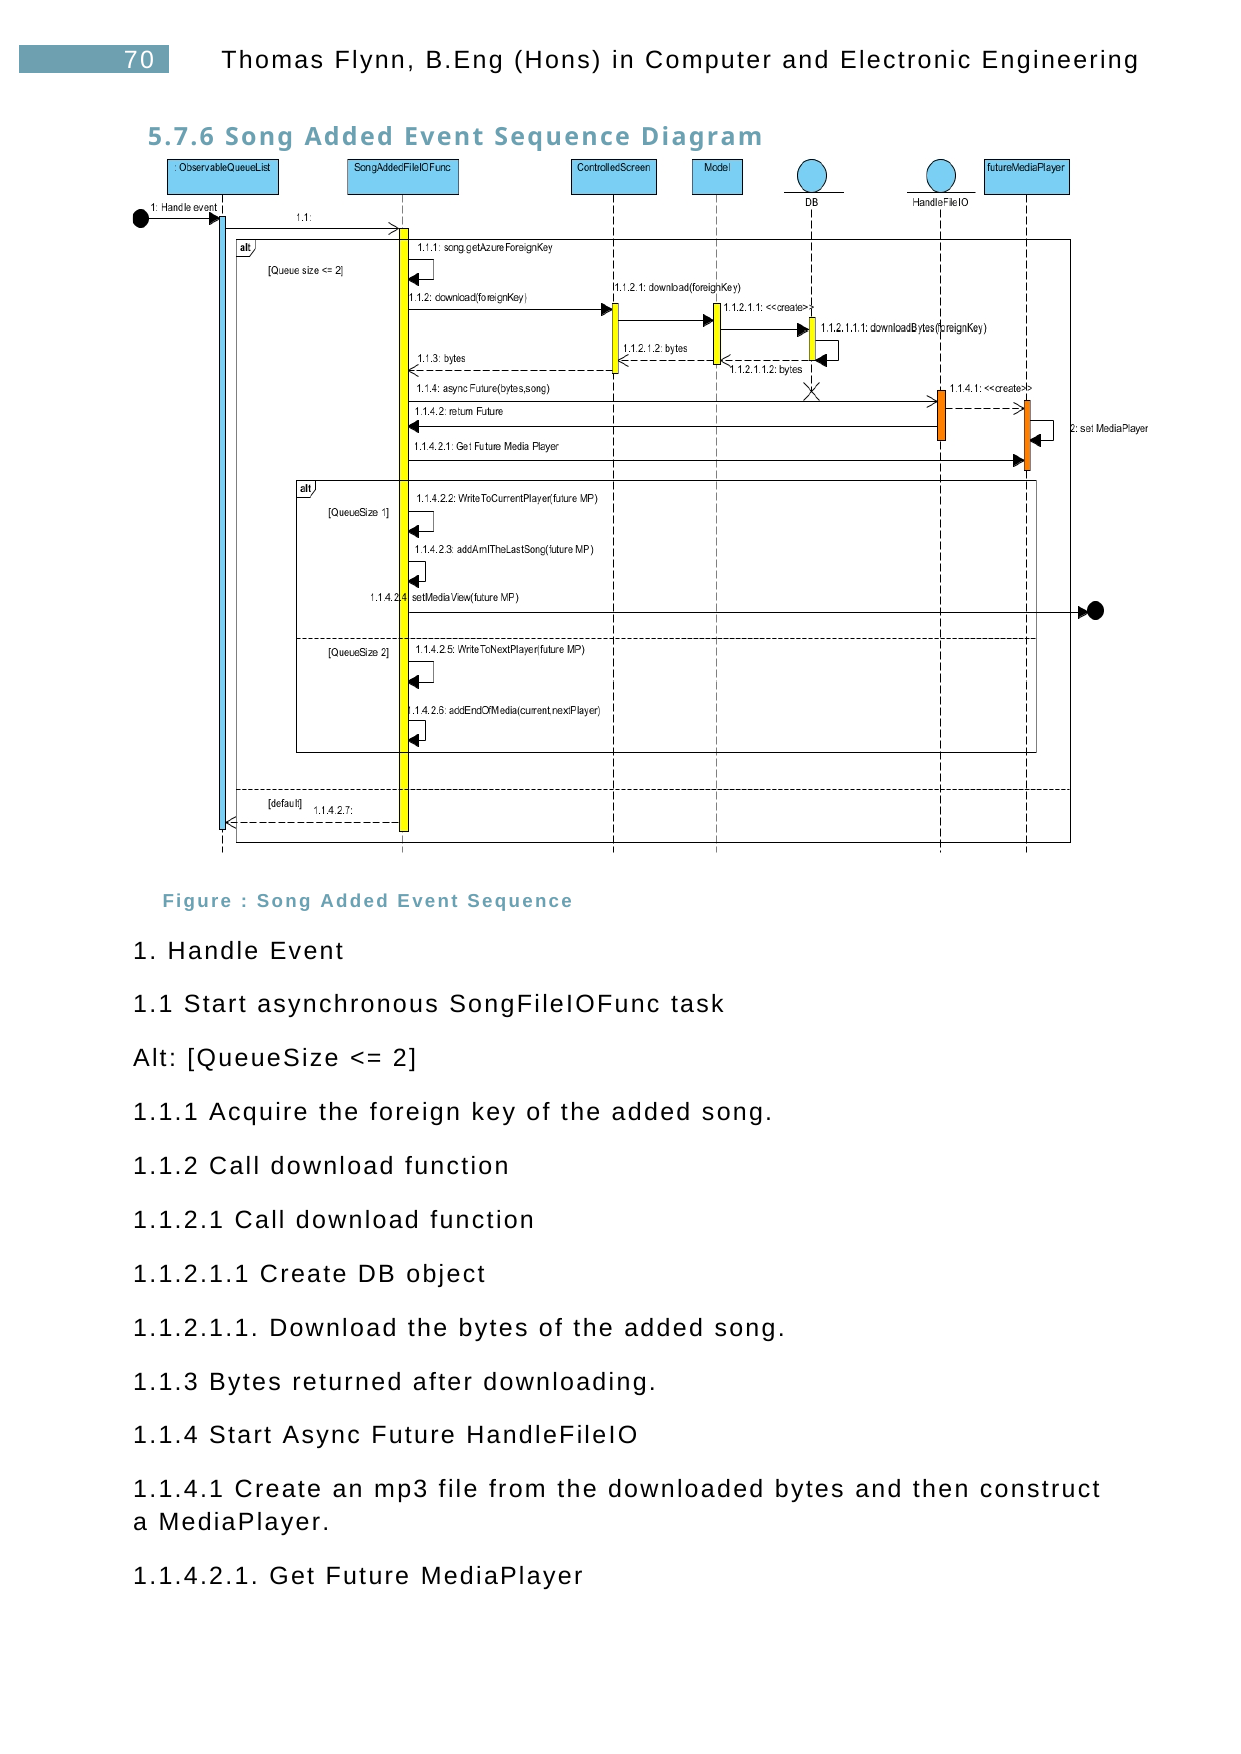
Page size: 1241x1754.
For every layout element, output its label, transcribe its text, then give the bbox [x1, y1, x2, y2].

text 1.1.1 Acquire the foreign key of the added song. [133, 1097, 1122, 1126]
text 1.1.2.1.1. Download the bytes of the added song. [133, 1313, 1122, 1341]
text Alt: [QueueSize <= 2] [133, 1043, 1122, 1072]
picture [132, 157, 1160, 857]
text 1.1.4.2.1. Get Future MediaPlayer [133, 1561, 1122, 1590]
text 1.1.4.1 Create an mp3 file from the downloaded bytes and then construct a MediaPlayer. [133, 1474, 1122, 1536]
text 1.1 Start asynchronous SongFileIOFunc task [133, 989, 1122, 1018]
text 1.1.2.1.1 Create DB object [133, 1259, 1122, 1287]
text 1.1.2.1 Call download function [133, 1205, 1122, 1234]
subtitle 5.7.6 Song Added Event Sequence Diagram [148, 118, 1122, 152]
text 1. Handle Event [133, 936, 1122, 964]
text 1.1.2 Call download function [133, 1151, 1122, 1180]
text 1.1.4 Start Async Future HandleFileIO [133, 1420, 1122, 1449]
text 1.1.3 Bytes returned after downloading. [133, 1366, 1122, 1395]
